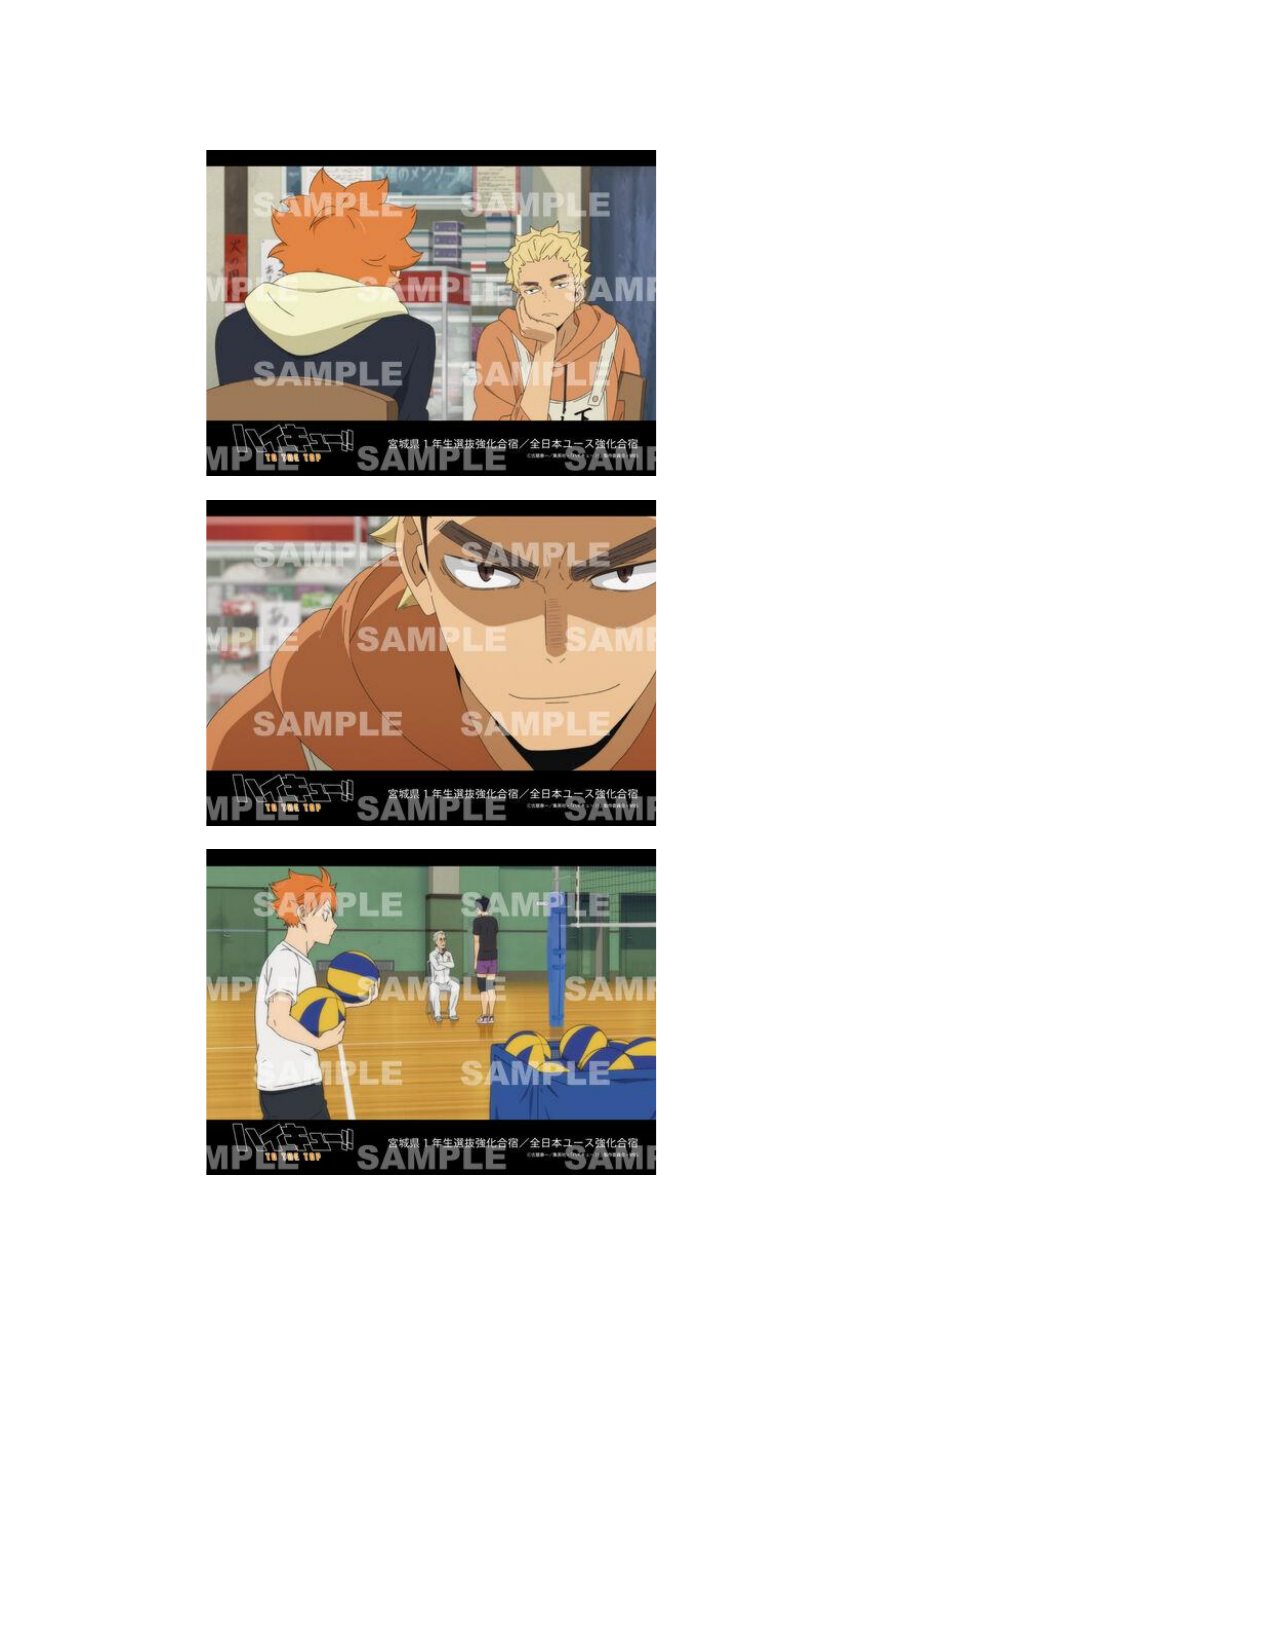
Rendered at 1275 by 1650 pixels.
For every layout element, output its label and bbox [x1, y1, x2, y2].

picture [206, 849, 657, 1175]
picture [206, 150, 657, 476]
picture [206, 500, 657, 826]
